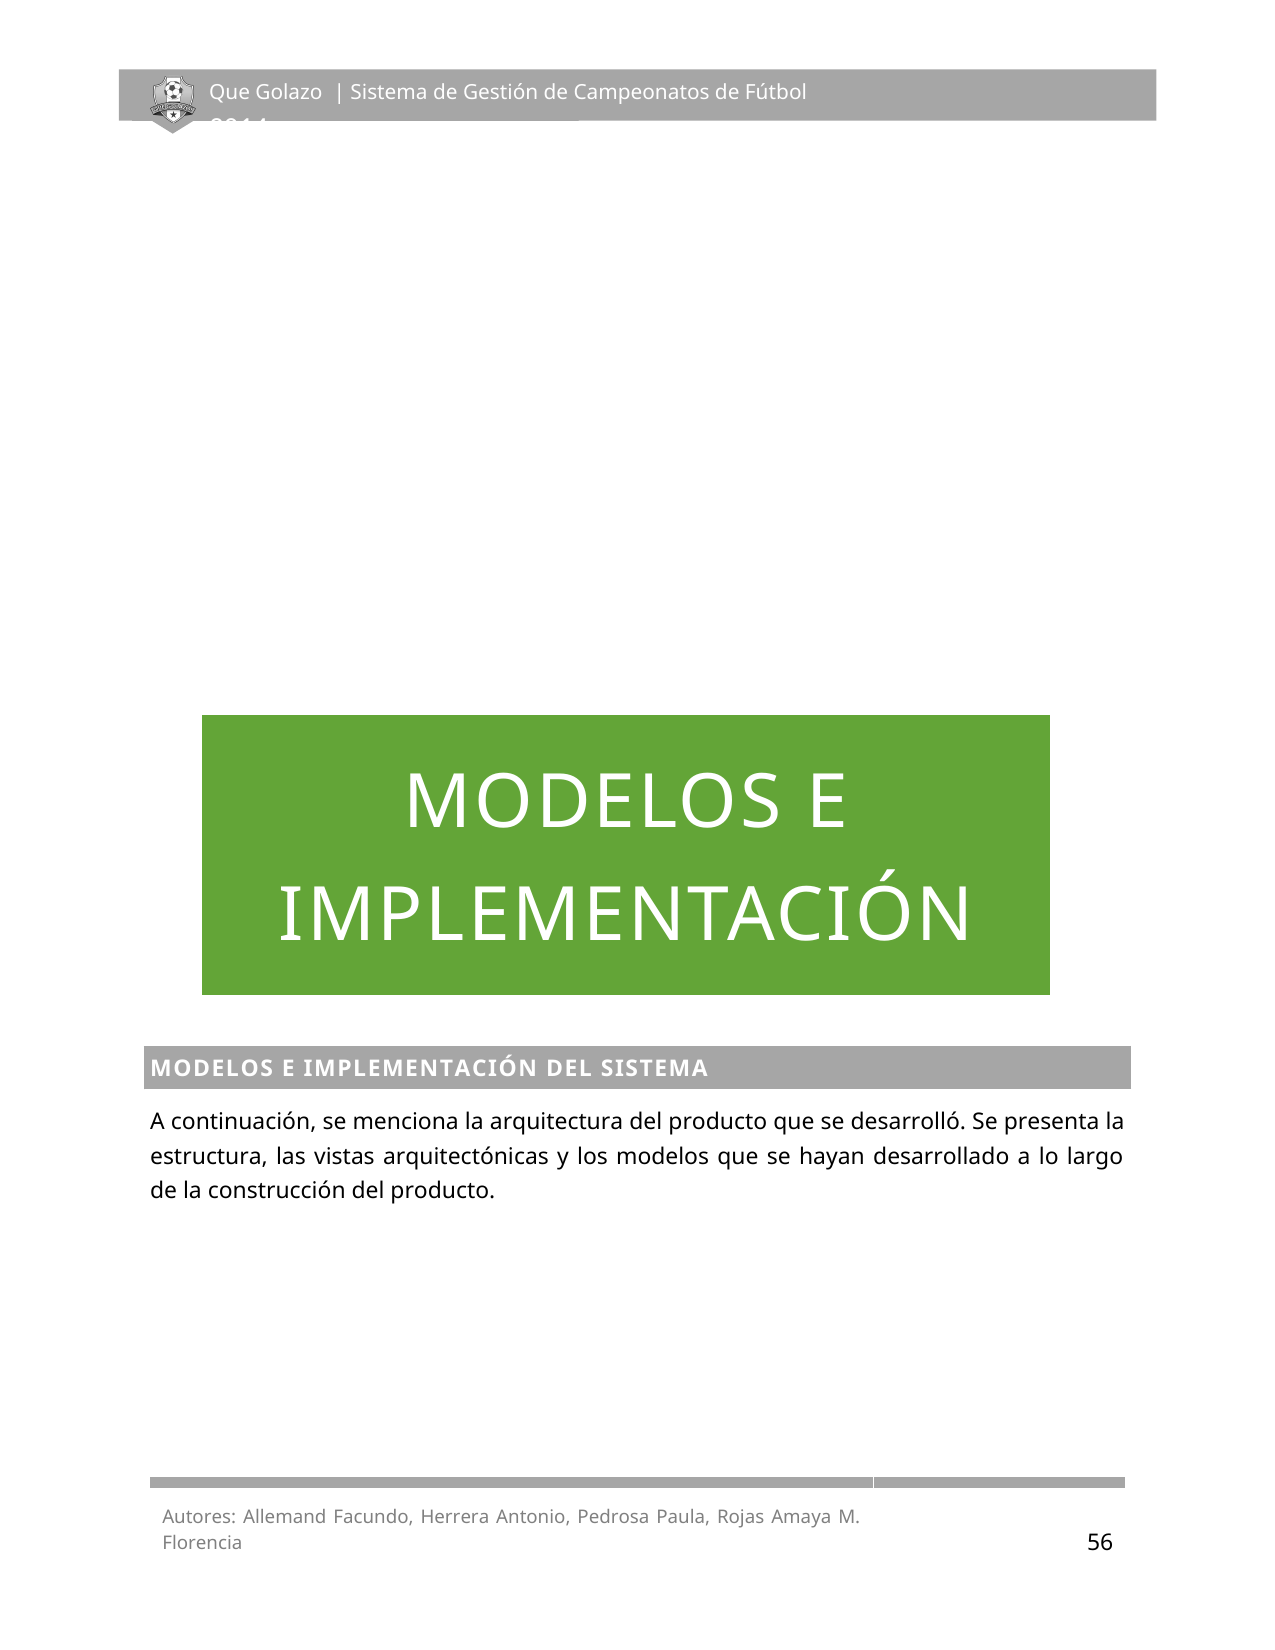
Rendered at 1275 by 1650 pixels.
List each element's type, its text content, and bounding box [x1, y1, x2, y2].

subtitle Modelos E Implementación Del Sistema [150, 1052, 1125, 1083]
text A continuación, se menciona la arquitectura del producto que se desarrolló. Se presenta la estructura, las vistas arquitectónicas y los modelos que se hayan desarrollado a lo largo de la construcción del producto. [150, 1105, 1125, 1205]
